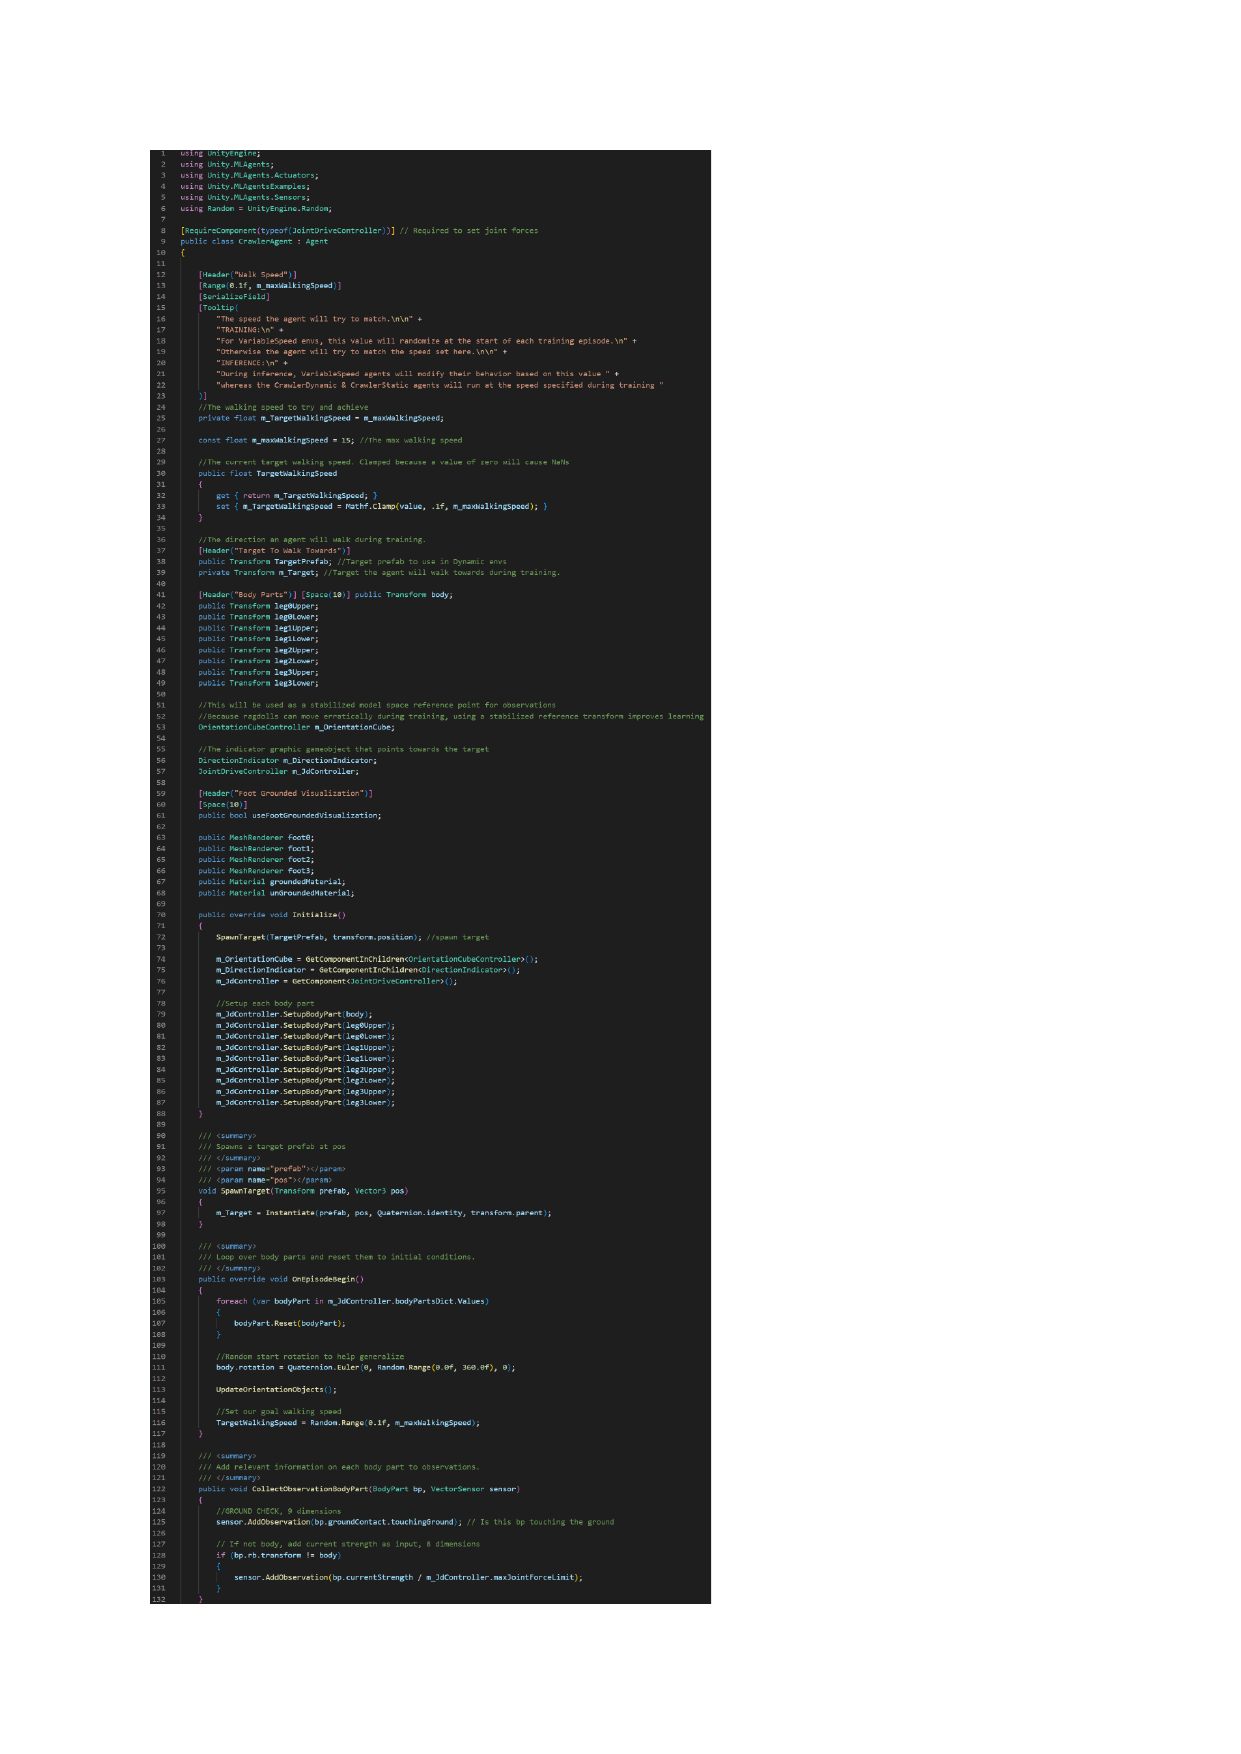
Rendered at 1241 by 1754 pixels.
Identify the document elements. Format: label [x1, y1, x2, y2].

picture [150, 150, 712, 1604]
